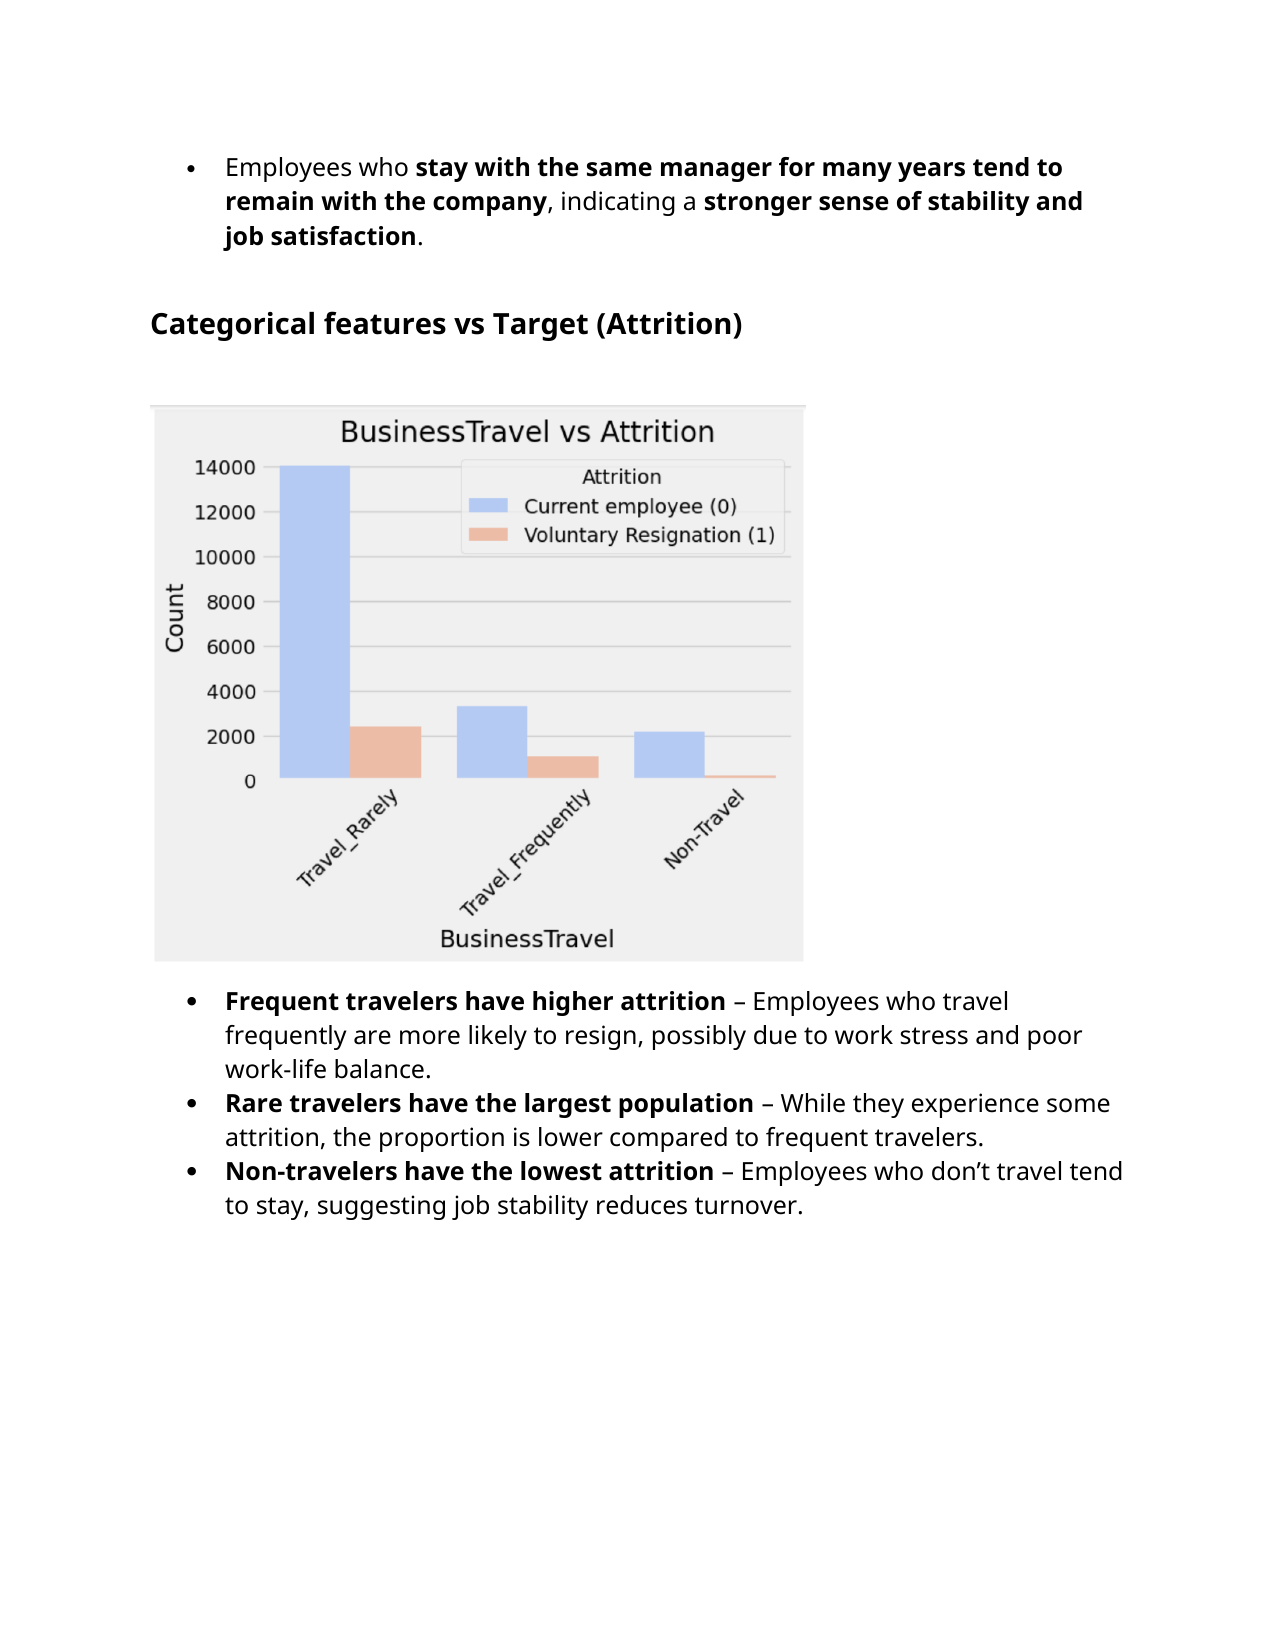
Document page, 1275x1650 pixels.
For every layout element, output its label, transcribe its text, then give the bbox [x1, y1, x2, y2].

list Frequent travelers have higher attrition – Employees who travel frequently are more likely to resign, possibly due to work stress and poor work-life balance. [187, 984, 1125, 1086]
list Employees who stay with the same manager for many years tend to remain with the company, indicating a stronger sense of stability and job satisfaction. [187, 150, 1125, 252]
list Rare travelers have the largest population – While they experience some attrition, the proportion is lower compared to frequent travelers. [187, 1086, 1125, 1154]
picture [150, 405, 806, 963]
subtitle Categorical features vs Target (Attrition) [150, 303, 1125, 343]
list Non-travelers have the lowest attrition – Employees who don’t travel tend to stay, suggesting job stability reduces turnover. [187, 1154, 1125, 1222]
